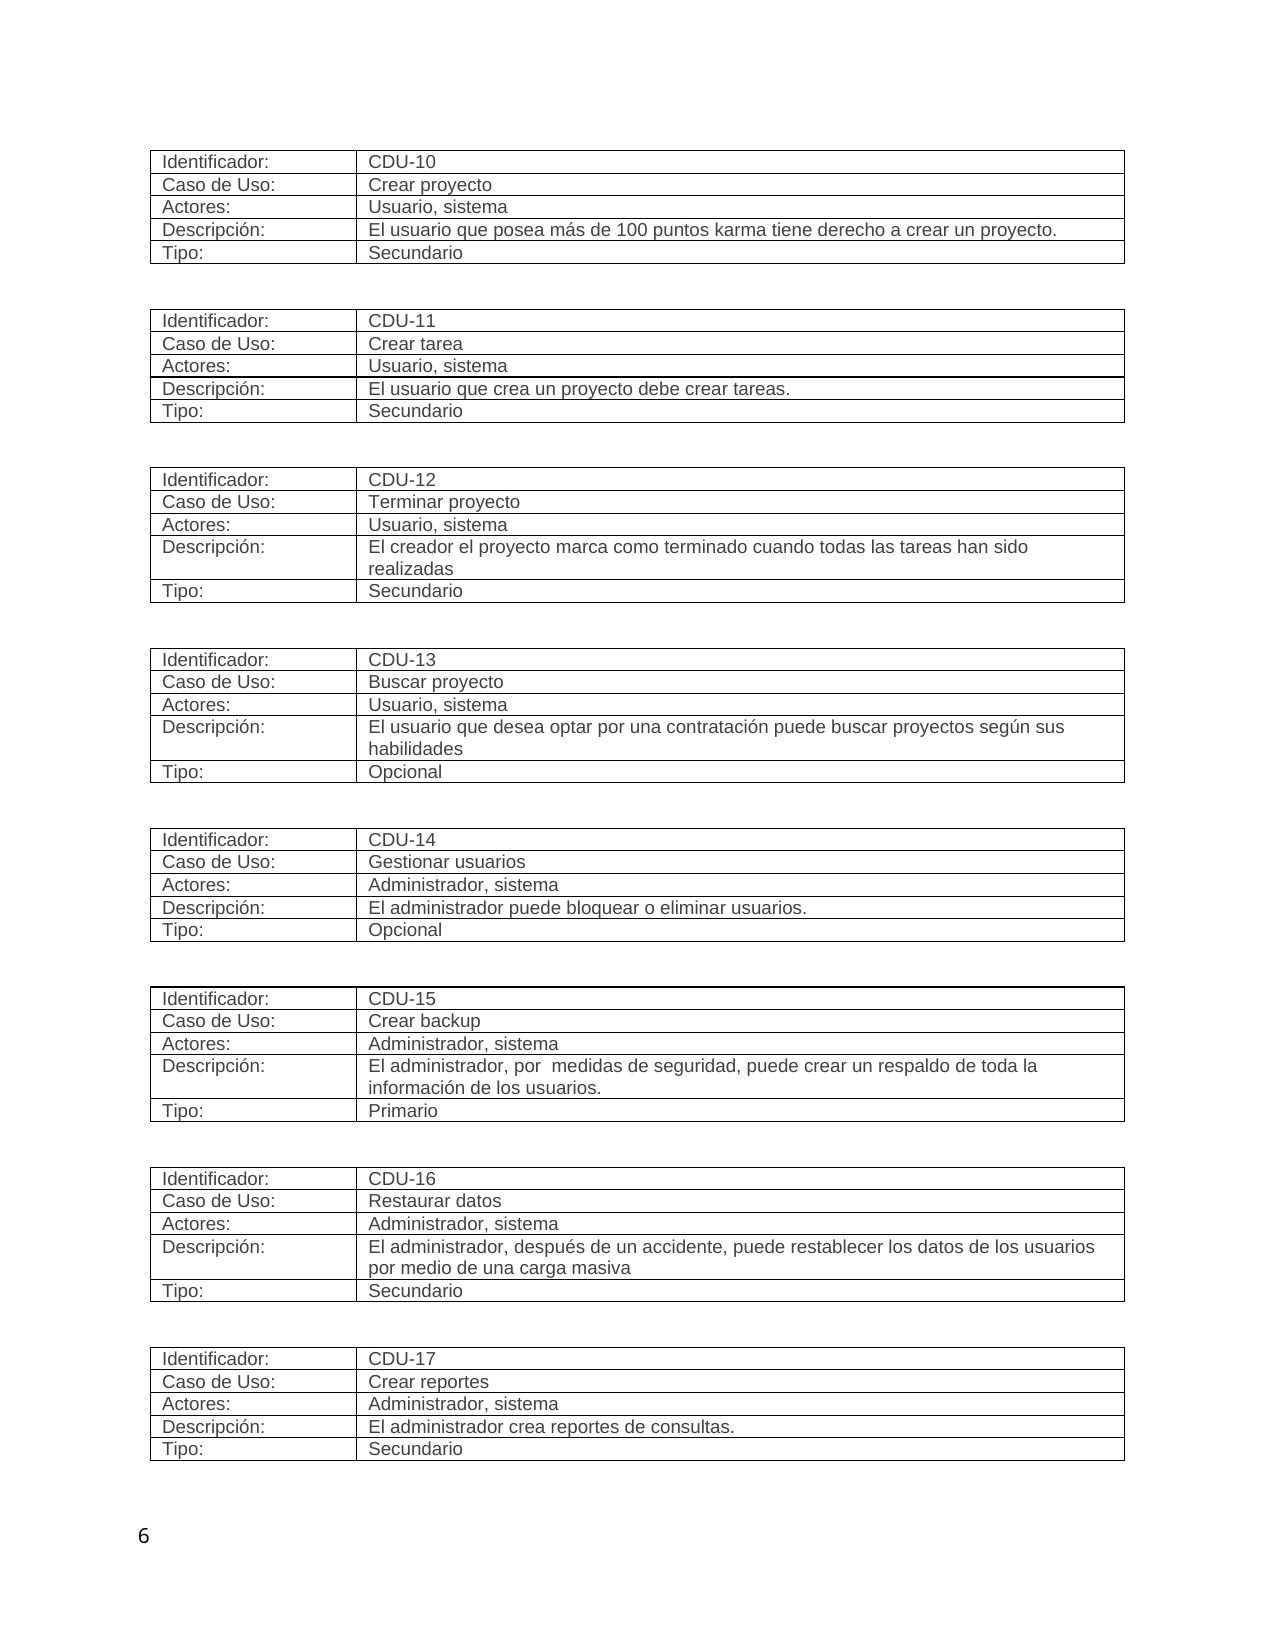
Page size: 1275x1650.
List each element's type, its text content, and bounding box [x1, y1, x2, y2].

table_cell El creador el proyecto marca como terminado cuando todas las tareas han sido realizadas [357, 536, 1124, 579]
table_cell Descripción: [151, 1416, 356, 1437]
table_cell Administrador, sistema [357, 874, 1124, 896]
table_cell Descripción: [151, 536, 356, 579]
table_cell Actores: [151, 1033, 356, 1054]
table_cell Secundario [357, 1280, 1124, 1301]
table_cell Crear tarea [357, 332, 1124, 354]
table_cell Primario [357, 1099, 1124, 1121]
table_cell Caso de Uso: [151, 1190, 356, 1212]
table_cell Caso de Uso: [151, 1010, 356, 1032]
table_cell Administrador, sistema [357, 1033, 1124, 1054]
table_header Identificador: [151, 829, 356, 850]
table_cell Actores: [151, 874, 356, 896]
table_header CDU-16 [357, 1168, 1124, 1189]
table_cell Caso de Uso: [151, 851, 356, 873]
table_cell Tipo: [151, 1099, 356, 1121]
table_header CDU-12 [357, 468, 1124, 490]
table_cell El usuario que posea más de 100 puntos karma tiene derecho a crear un proyecto. [357, 219, 1124, 240]
table_header CDU-17 [357, 1348, 1124, 1369]
table_cell El administrador crea reportes de consultas. [357, 1416, 1124, 1437]
table_cell Crear backup [357, 1010, 1124, 1032]
table_cell Usuario, sistema [357, 694, 1124, 715]
table_cell Tipo: [151, 1280, 356, 1301]
table_cell Actores: [151, 355, 356, 376]
table_cell Caso de Uso: [151, 174, 356, 195]
table_cell Buscar proyecto [357, 671, 1124, 693]
table_cell Tipo: [151, 919, 356, 941]
table_header Identificador: [151, 468, 356, 490]
table_header CDU-15 [357, 988, 1124, 1009]
table_header CDU-11 [357, 310, 1124, 331]
table_cell Usuario, sistema [357, 355, 1124, 376]
table_cell El administrador puede bloquear o eliminar usuarios. [357, 897, 1124, 918]
table_header Identificador: [151, 988, 356, 1009]
table_cell Administrador, sistema [357, 1393, 1124, 1414]
table_header Identificador: [151, 1168, 356, 1189]
table_cell Caso de Uso: [151, 332, 356, 354]
table_cell Tipo: [151, 580, 356, 602]
table_cell Secundario [357, 1438, 1124, 1460]
table_cell Terminar proyecto [357, 491, 1124, 512]
table_cell Descripción: [151, 378, 356, 399]
table_header CDU-14 [357, 829, 1124, 850]
table_cell Descripción: [151, 897, 356, 918]
table_cell Opcional [357, 761, 1124, 782]
table_header Identificador: [151, 649, 356, 670]
table_cell Secundario [357, 400, 1124, 422]
table_cell Administrador, sistema [357, 1213, 1124, 1234]
table_cell Usuario, sistema [357, 196, 1124, 218]
table_cell El administrador, por medidas de seguridad, puede crear un respaldo de toda la información de los usuarios. [357, 1055, 1124, 1098]
table_cell Actores: [151, 694, 356, 715]
table_cell Tipo: [151, 241, 356, 263]
table_cell Secundario [357, 580, 1124, 602]
table_cell Actores: [151, 1213, 356, 1234]
table_cell El administrador, después de un accidente, puede restablecer los datos de los usuarios por medio de una carga masiva [357, 1235, 1124, 1278]
table_cell Actores: [151, 514, 356, 535]
table_cell Usuario, sistema [357, 514, 1124, 535]
table_cell Actores: [151, 196, 356, 218]
table_cell Descripción: [151, 219, 356, 240]
table_cell Tipo: [151, 761, 356, 782]
table_header CDU-13 [357, 649, 1124, 670]
table_header Identificador: [151, 310, 356, 331]
table_header Identificador: [151, 1348, 356, 1369]
table_cell Caso de Uso: [151, 491, 356, 512]
table_cell Caso de Uso: [151, 1370, 356, 1392]
table_cell Tipo: [151, 1438, 356, 1460]
table_cell Gestionar usuarios [357, 851, 1124, 873]
table_cell El usuario que desea optar por una contratación puede buscar proyectos según sus habilidades [357, 716, 1124, 759]
table_cell Actores: [151, 1393, 356, 1414]
table_cell Crear proyecto [357, 174, 1124, 195]
table_cell Descripción: [151, 716, 356, 759]
table_cell Tipo: [151, 400, 356, 422]
table_header Identificador: [151, 151, 356, 173]
table_cell El usuario que crea un proyecto debe crear tareas. [357, 378, 1124, 399]
table_cell Descripción: [151, 1055, 356, 1098]
table_cell Caso de Uso: [151, 671, 356, 693]
table_header CDU-10 [357, 151, 1124, 173]
table_cell Crear reportes [357, 1370, 1124, 1392]
table_cell Descripción: [151, 1235, 356, 1278]
table_cell Secundario [357, 241, 1124, 263]
table_cell Opcional [357, 919, 1124, 941]
table_cell Restaurar datos [357, 1190, 1124, 1212]
